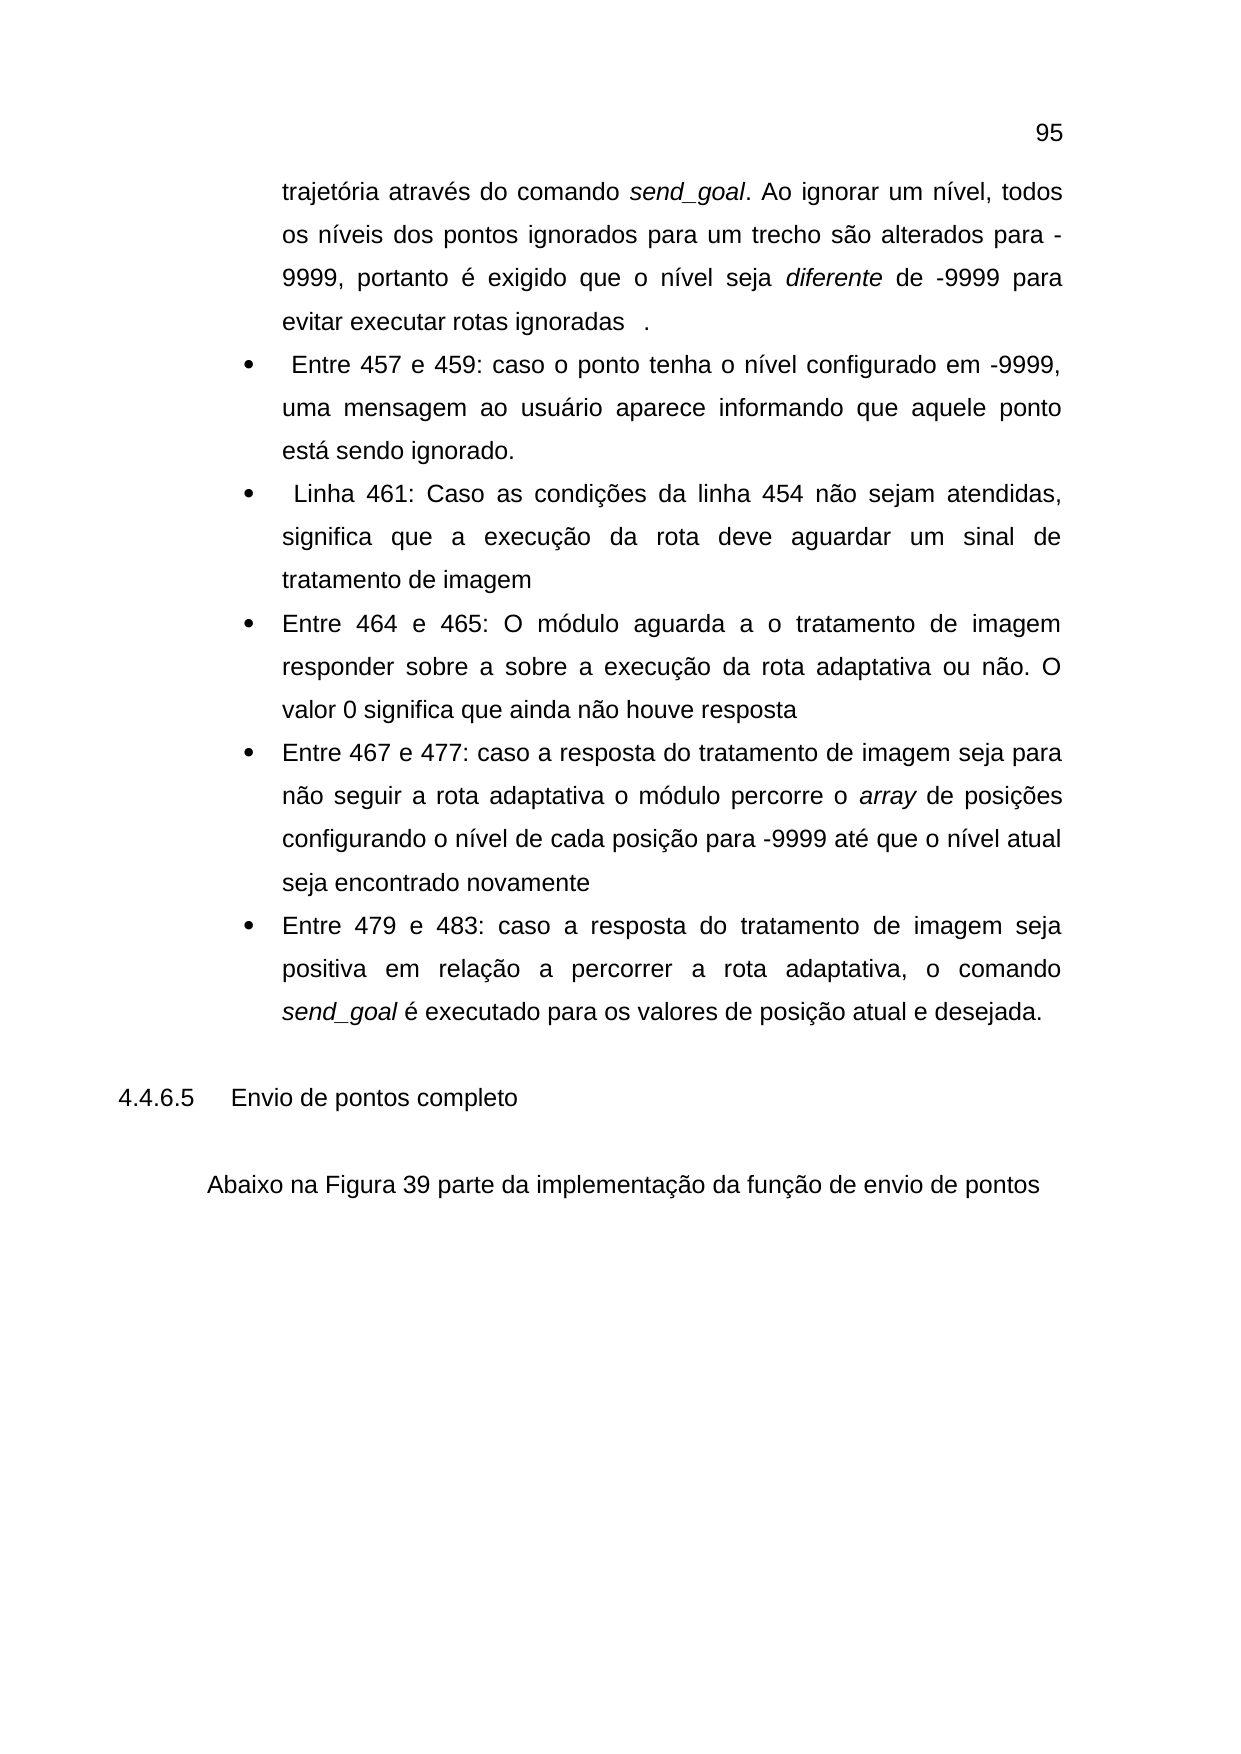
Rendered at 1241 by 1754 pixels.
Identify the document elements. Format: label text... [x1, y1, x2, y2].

list Entre 464 e 465: O módulo aguarda a o tratamento de imagem responder sobre a sobre a execução da rota adaptativa ou não. O valor 0 significa que ainda não houve resposta [244, 609, 1063, 724]
text Abaixo na Figura 39 parte da implementação da função de envio de pontos [118, 1169, 1063, 1198]
list Entre 479 e 483: caso a resposta do tratamento de imagem seja positiva em relação a percorrer a rota adaptativa, o comando send_goal é executado para os valores de posição atual e desejada. [244, 911, 1063, 1026]
list Entre 467 e 477: caso a resposta do tratamento de imagem seja para não seguir a rota adaptativa o módulo percorre o array de posições configurando o nível de cada posição para -9999 até que o nível atual seja encontrado novamente [244, 738, 1063, 896]
subtitle Envio de pontos completo [118, 1083, 1063, 1112]
list Linha 461: Caso as condições da linha 454 não sejam atendidas, significa que a execução da rota deve aguardar um sinal de tratamento de imagem [244, 479, 1063, 594]
list Entre 457 e 459: caso o ponto tenha o nível configurado em -9999, uma mensagem ao usuário aparece informando que aquele ponto está sendo ignorado. [244, 350, 1063, 465]
